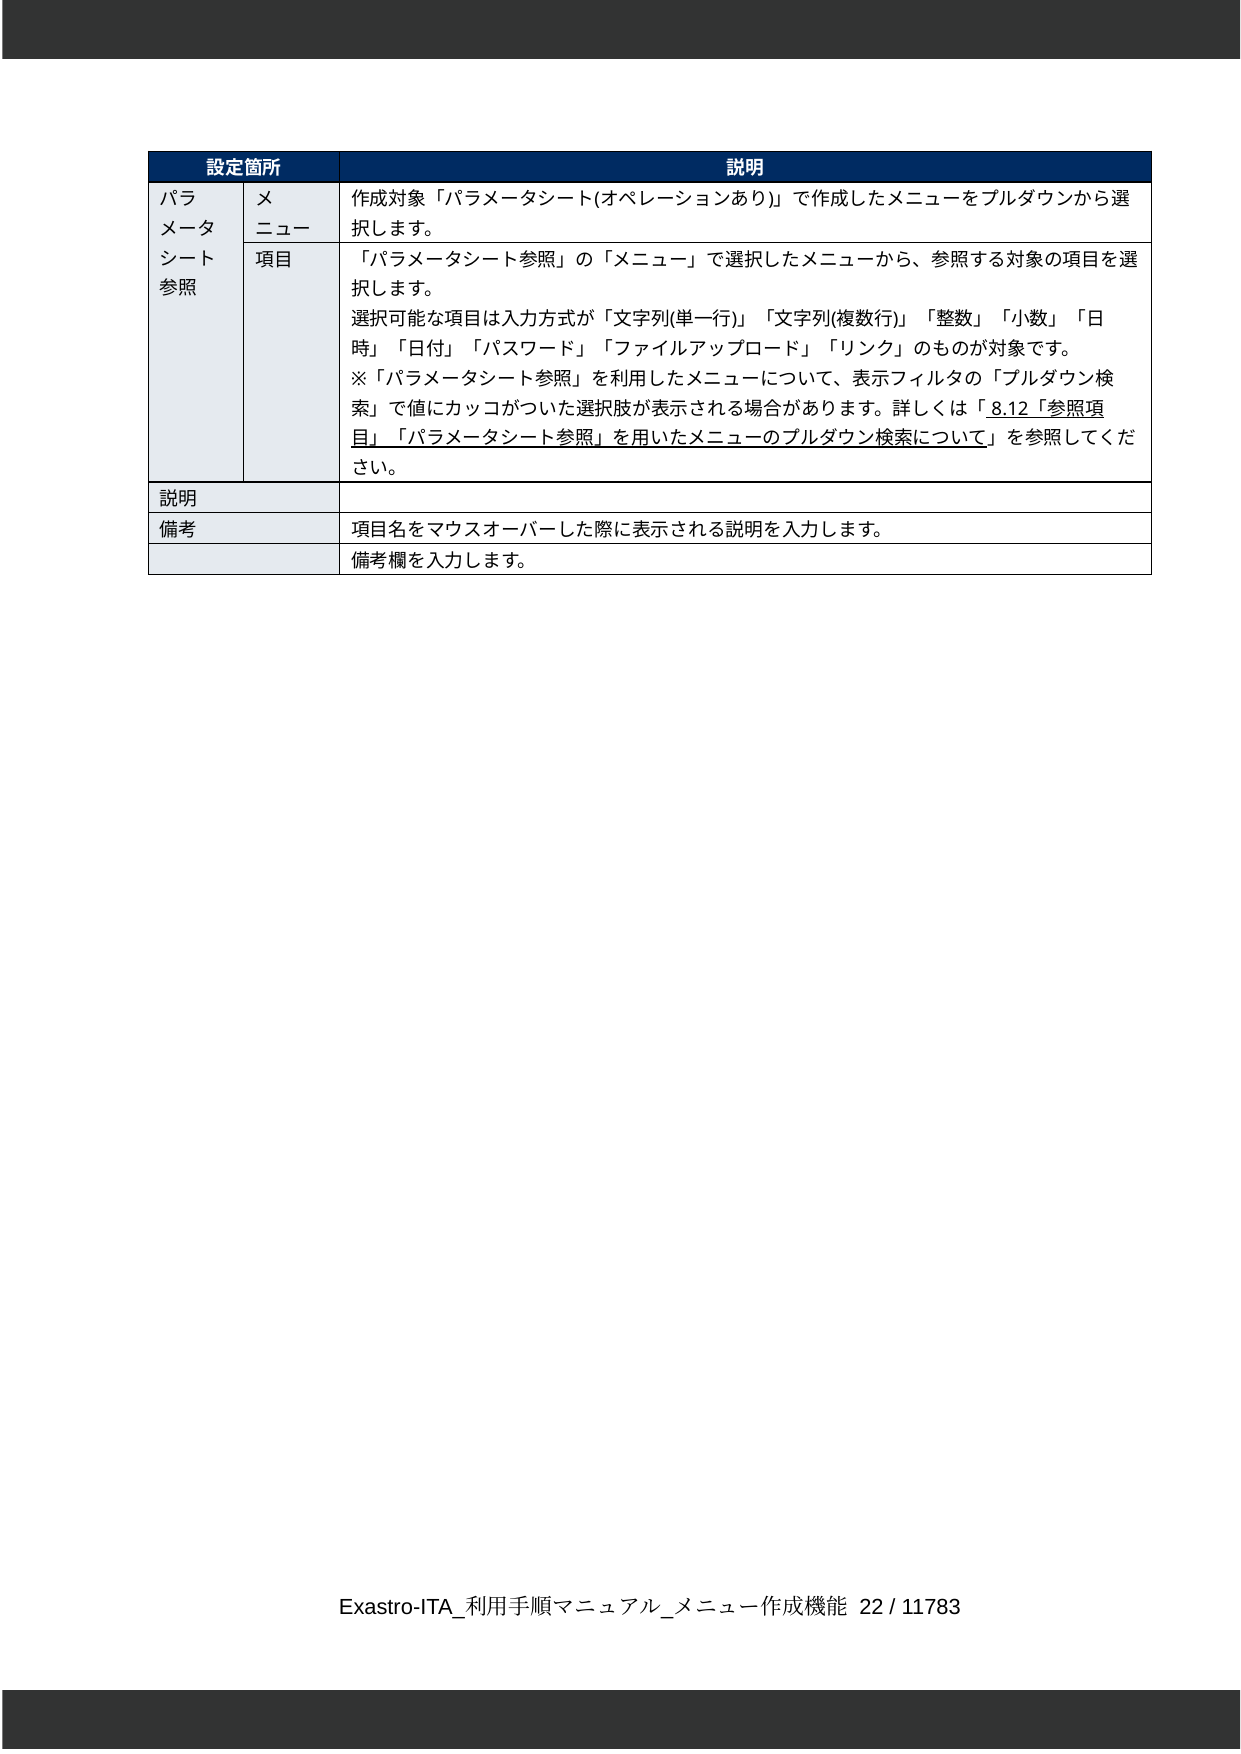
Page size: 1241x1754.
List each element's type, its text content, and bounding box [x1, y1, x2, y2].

table_cell 項目名をマウスオーバーした際に表示される説明を入力します。 [340, 513, 1151, 543]
table_cell パラメータシート参照 [149, 183, 243, 481]
picture [2, 1690, 1241, 1749]
table_cell メニュー [244, 183, 339, 242]
table_cell [149, 544, 339, 574]
table_cell 説明 [149, 483, 339, 512]
table_header 説明 [340, 152, 1151, 181]
table_cell 項目 [244, 243, 339, 481]
table_cell 備考欄を入力します。 [340, 544, 1151, 574]
picture [2, 0, 1241, 59]
table_cell [340, 483, 1151, 512]
table_cell 備考 [149, 513, 339, 543]
table_header 設定箇所 [149, 152, 339, 181]
table_cell 「パラメータシート参照」の「メニュー」で選択したメニューから、参照する対象の項目を選択します。 選択可能な項目は入力方式が「文字列(単一行)」「文字列(複数行)」「整数」「小数」「日時」「日付」「パスワード」「ファイルアップロード」「リンク」のものが対象です。 ※「パラメータシート参照」を利用したメニューについて、表示フィルタの「プルダウン検索」で値にカッコがついた選択肢が表示される場合があります。詳しくは「 8.12「参照項目」「パラメータシート参照」を用いたメニューのプルダウン検索について」を参照してください。 [340, 243, 1151, 481]
table_cell 作成対象「パラメータシート(オペレーションあり)」で作成したメニューをプルダウンから選択します。 [340, 183, 1151, 242]
